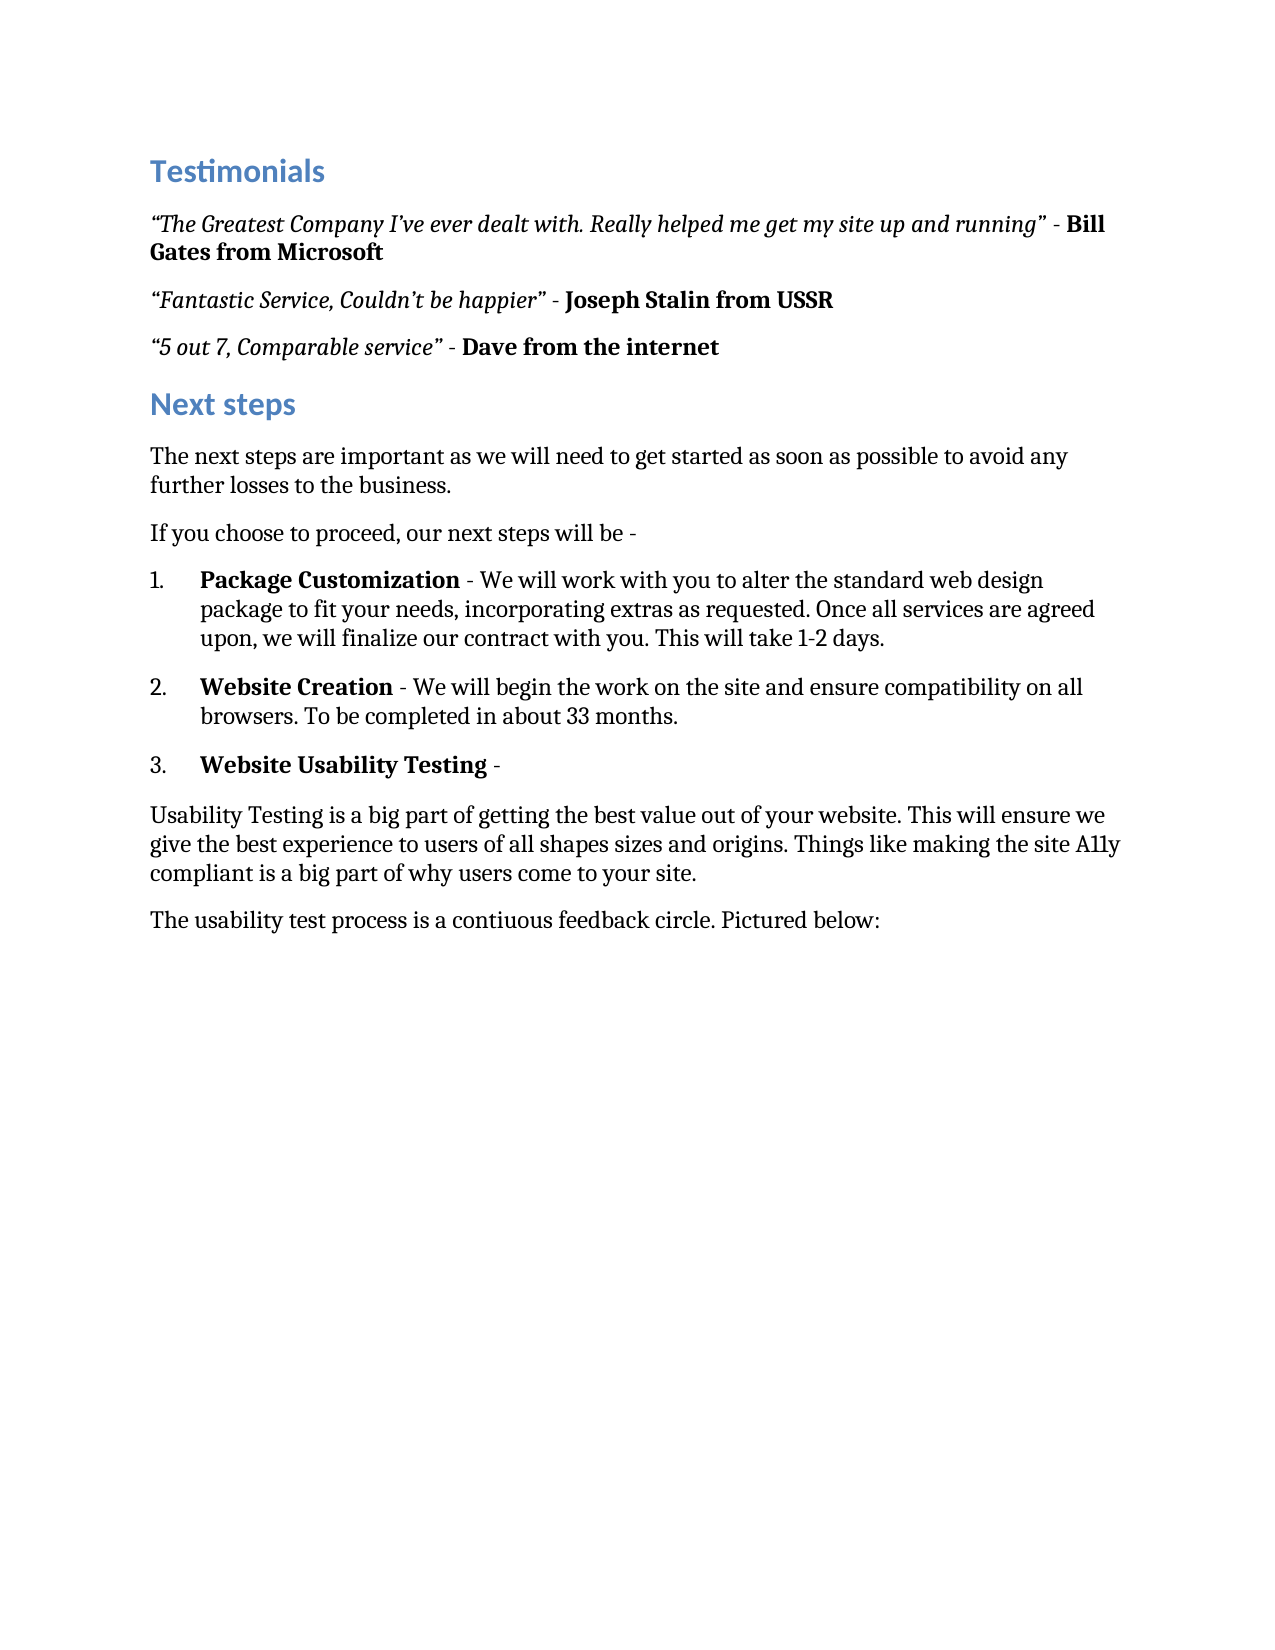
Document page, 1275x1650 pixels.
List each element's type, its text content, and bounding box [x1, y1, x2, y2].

text The next steps are important as we will need to get started as soon as possible to avoid any further losses to the business. [150, 442, 1125, 500]
text “5 out 7, Comparable service” - Dave from the internet [150, 333, 1125, 362]
text The usability test process is a contiuous feedback circle. Pictured below: [150, 906, 1125, 935]
subtitle Next steps [150, 383, 1125, 423]
text “Fantastic Service, Couldn’t be happier” - Joseph Stalin from USSR [150, 286, 1125, 314]
text “The Greatest Company I’ve ever dealt with. Really helped me get my site up and running” - Bill Gates from Microsoft [150, 209, 1125, 267]
list Website Usability Testing - [150, 751, 1125, 780]
list Website Creation - We will begin the work on the site and ensure compatibility on all browsers. To be completed in about 33 months. [150, 673, 1125, 731]
subtitle Testimonials [150, 150, 1125, 191]
text Usability Testing is a big part of getting the best value out of your website. This will ensure we give the best experience to users of all shapes sizes and origins. Things like making the site A11y compliant is a big part of why users come to your site. [150, 801, 1125, 887]
list Package Customization - We will work with you to alter the standard web design package to fit your needs, incorporating extras as requested. Once all services are agreed upon, we will finalize our contract with you. This will take 1-2 days. [150, 566, 1125, 652]
text If you choose to proceed, our next steps will be - [150, 518, 1125, 547]
